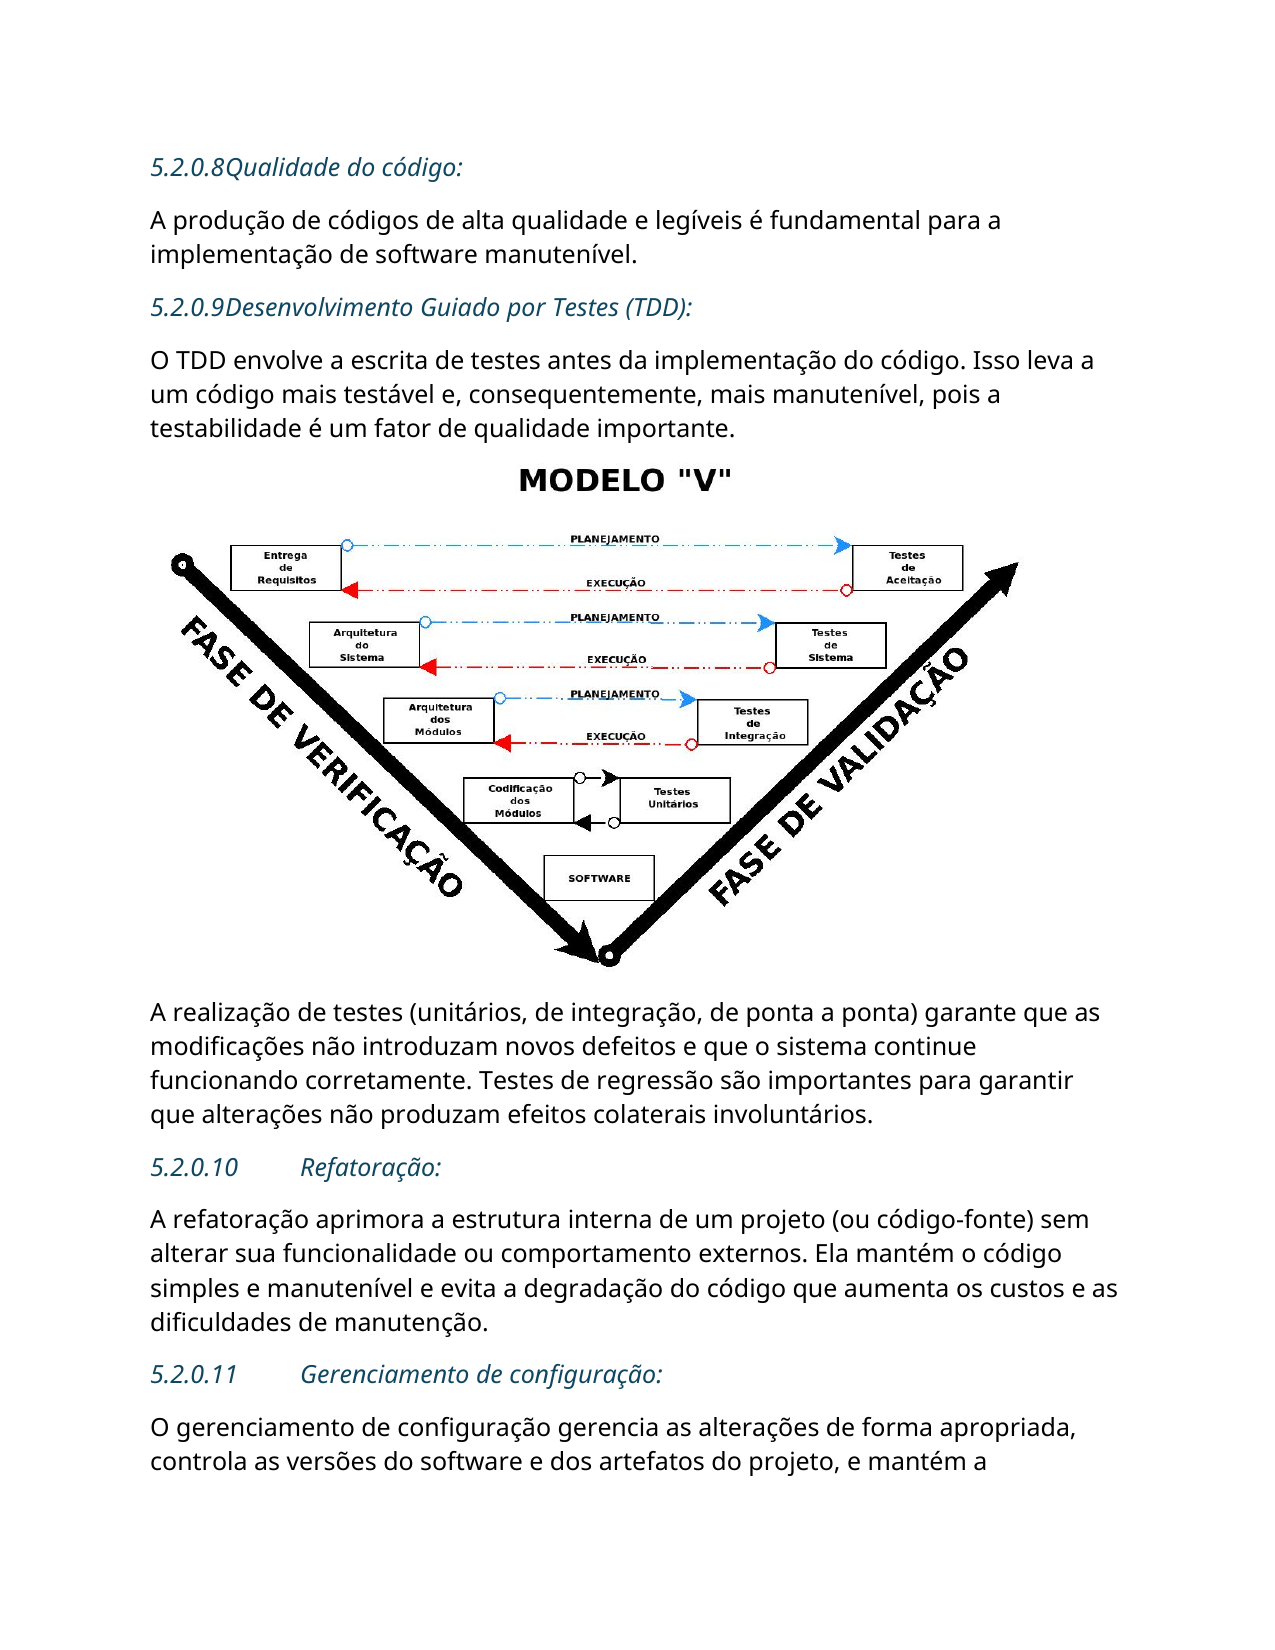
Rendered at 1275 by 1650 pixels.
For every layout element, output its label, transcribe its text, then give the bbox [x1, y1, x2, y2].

subtitle 5.2.0.11 Gerenciamento de configuração: [150, 1357, 1125, 1391]
text A produção de códigos de alta qualidade e legíveis é fundamental para a implementação de software manutenível. [150, 203, 1125, 271]
subtitle 5.2.0.9 Desenvolvimento Guiado por Testes (TDD): [150, 290, 1125, 324]
text A refatoração aprimora a estrutura interna de um projeto (ou código-fonte) sem alterar sua funcionalidade ou comportamento externos. Ela mantém o código simples e manutenível e evita a degradação do código que aumenta os custos e as dificuldades de manutenção. [150, 1202, 1125, 1338]
subtitle 5.2.0.8 Qualidade do código: [150, 150, 1125, 184]
subtitle 5.2.0.10 Refatoração: [150, 1149, 1125, 1183]
picture [168, 463, 1029, 976]
text A realização de testes (unitários, de integração, de ponta a ponta) garante que as modificações não introduzam novos defeitos e que o sistema continue funcionando corretamente. Testes de regressão são importantes para garantir que alterações não produzam efeitos colaterais involuntários. [150, 994, 1125, 1131]
text O TDD envolve a escrita de testes antes da implementação do código. Isso leva a um código mais testável e, consequentemente, mais manutenível, pois a testabilidade é um fator de qualidade importante. [150, 342, 1125, 445]
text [150, 1410, 1125, 1478]
